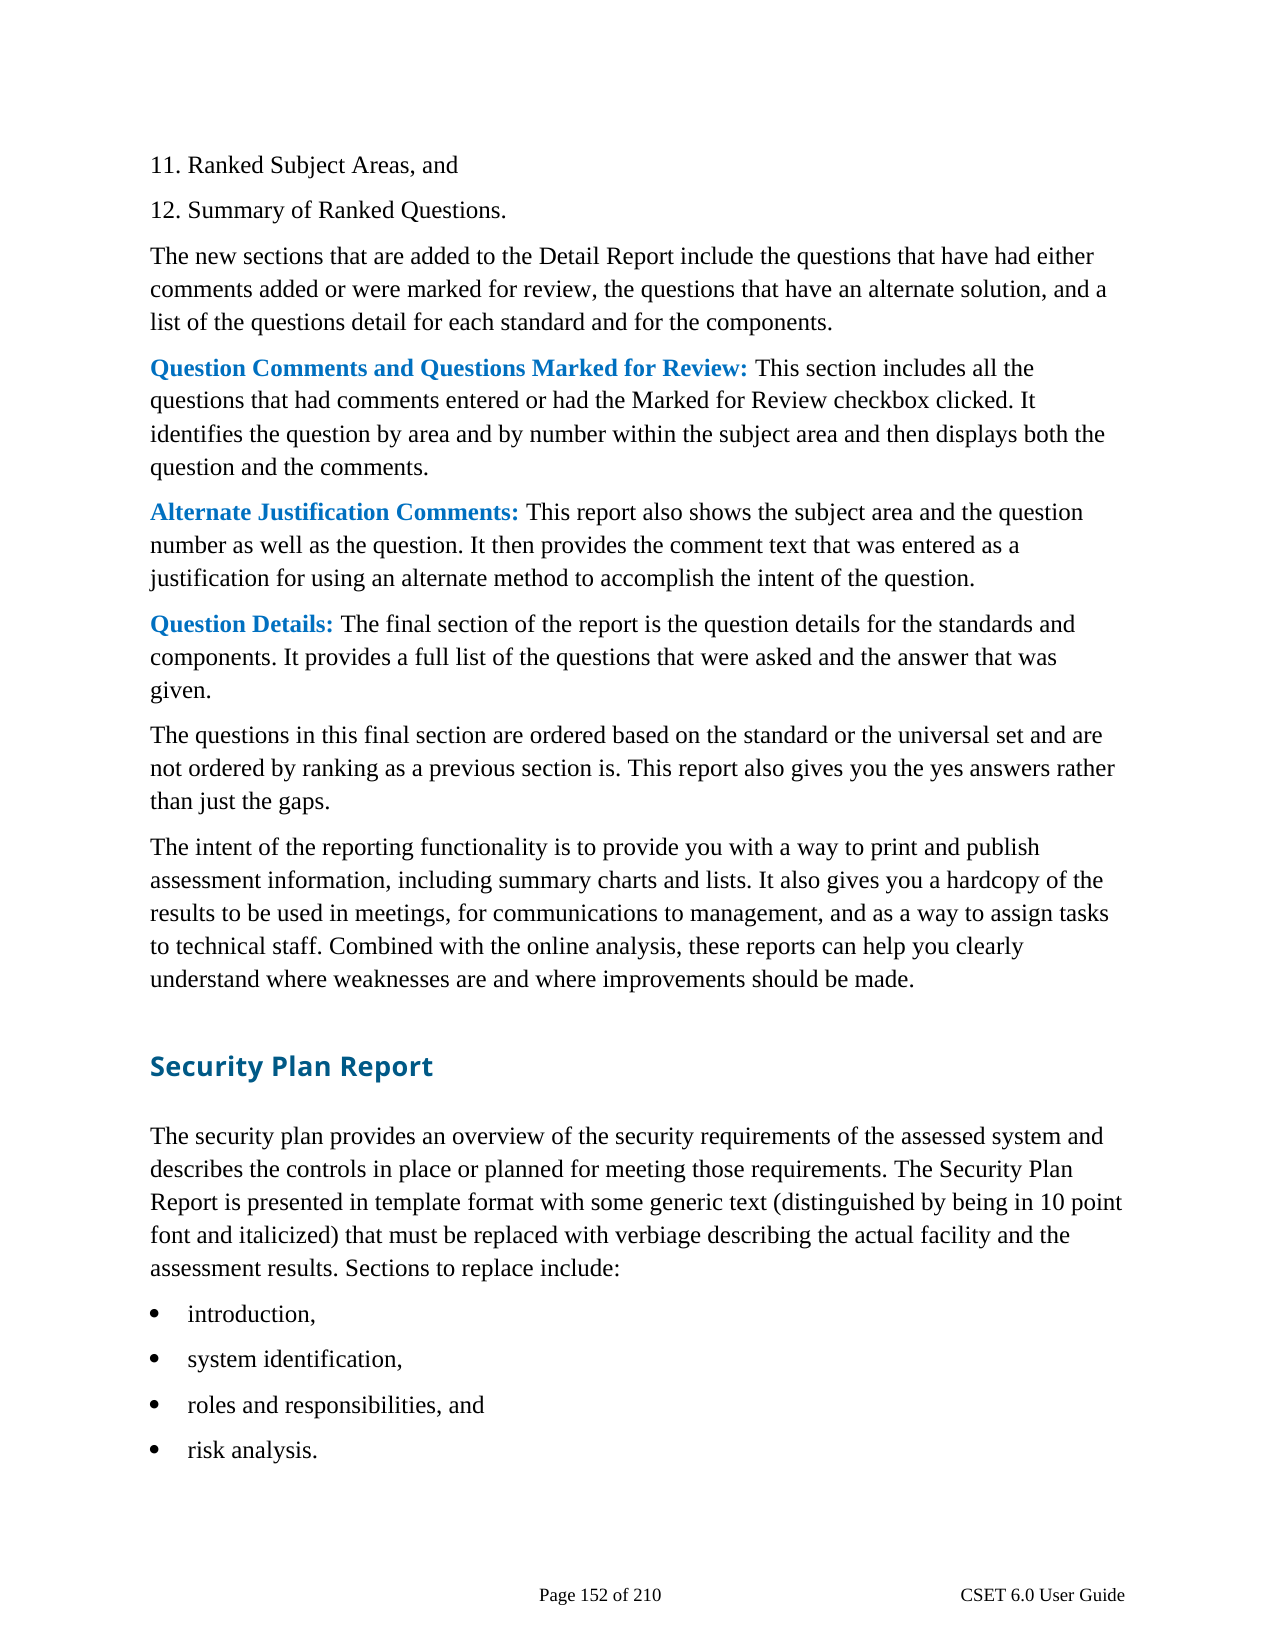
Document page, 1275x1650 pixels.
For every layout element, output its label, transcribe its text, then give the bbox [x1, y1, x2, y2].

list Ranked Subject Areas, and [150, 150, 1125, 179]
text Alternate Justification Comments: This report also shows the subject area and the question number as well as the question. It then provides the comment text that was entered as a justification for using an alternate method to accomplish the intent of the question. [150, 497, 1125, 592]
list roles and responsibilities, and [150, 1390, 1125, 1419]
list introduction, [150, 1299, 1125, 1328]
list risk analysis. [150, 1436, 1125, 1464]
text The questions in this final section are ordered based on the standard or the universal set and are not ordered by ranking as a previous section is. This report also gives you the yes answers rather than just the gaps. [150, 720, 1125, 815]
text Question Comments and Questions Marked for Review: This section includes all the questions that had comments entered or had the Marked for Review checkbox clicked. It identifies the question by area and by number within the subject area and then displays both the question and the comments. [150, 353, 1125, 480]
list system identification, [150, 1344, 1125, 1373]
subtitle Security Plan Report [150, 1047, 1125, 1084]
text The intent of the reporting functionality is to provide you with a way to print and publish assessment information, including summary charts and lists. It also gives you a hardcopy of the results to be used in meetings, for communications to management, and as a way to assign tasks to technical staff. Combined with the online analysis, these reports can help you clearly understand where weaknesses are and where improvements should be made. [150, 832, 1125, 993]
text The security plan provides an overview of the security requirements of the assessed system and describes the controls in place or planned for meeting those requirements. The Security Plan Report is presented in template format with some generic text (distinguished by being in 10 point font and italicized) that must be replaced with verbiage describing the actual facility and the assessment results. Sections to replace include: [150, 1121, 1125, 1282]
text The new sections that are added to the Detail Report include the questions that have had either comments added or were marked for review, the questions that have an alternate solution, and a list of the questions detail for each standard and for the components. [150, 241, 1125, 336]
list Summary of Ranked Questions. [150, 196, 1125, 224]
text Question Details: The final section of the report is the question details for the standards and components. It provides a full list of the questions that were asked and the answer that was given. [150, 609, 1125, 703]
